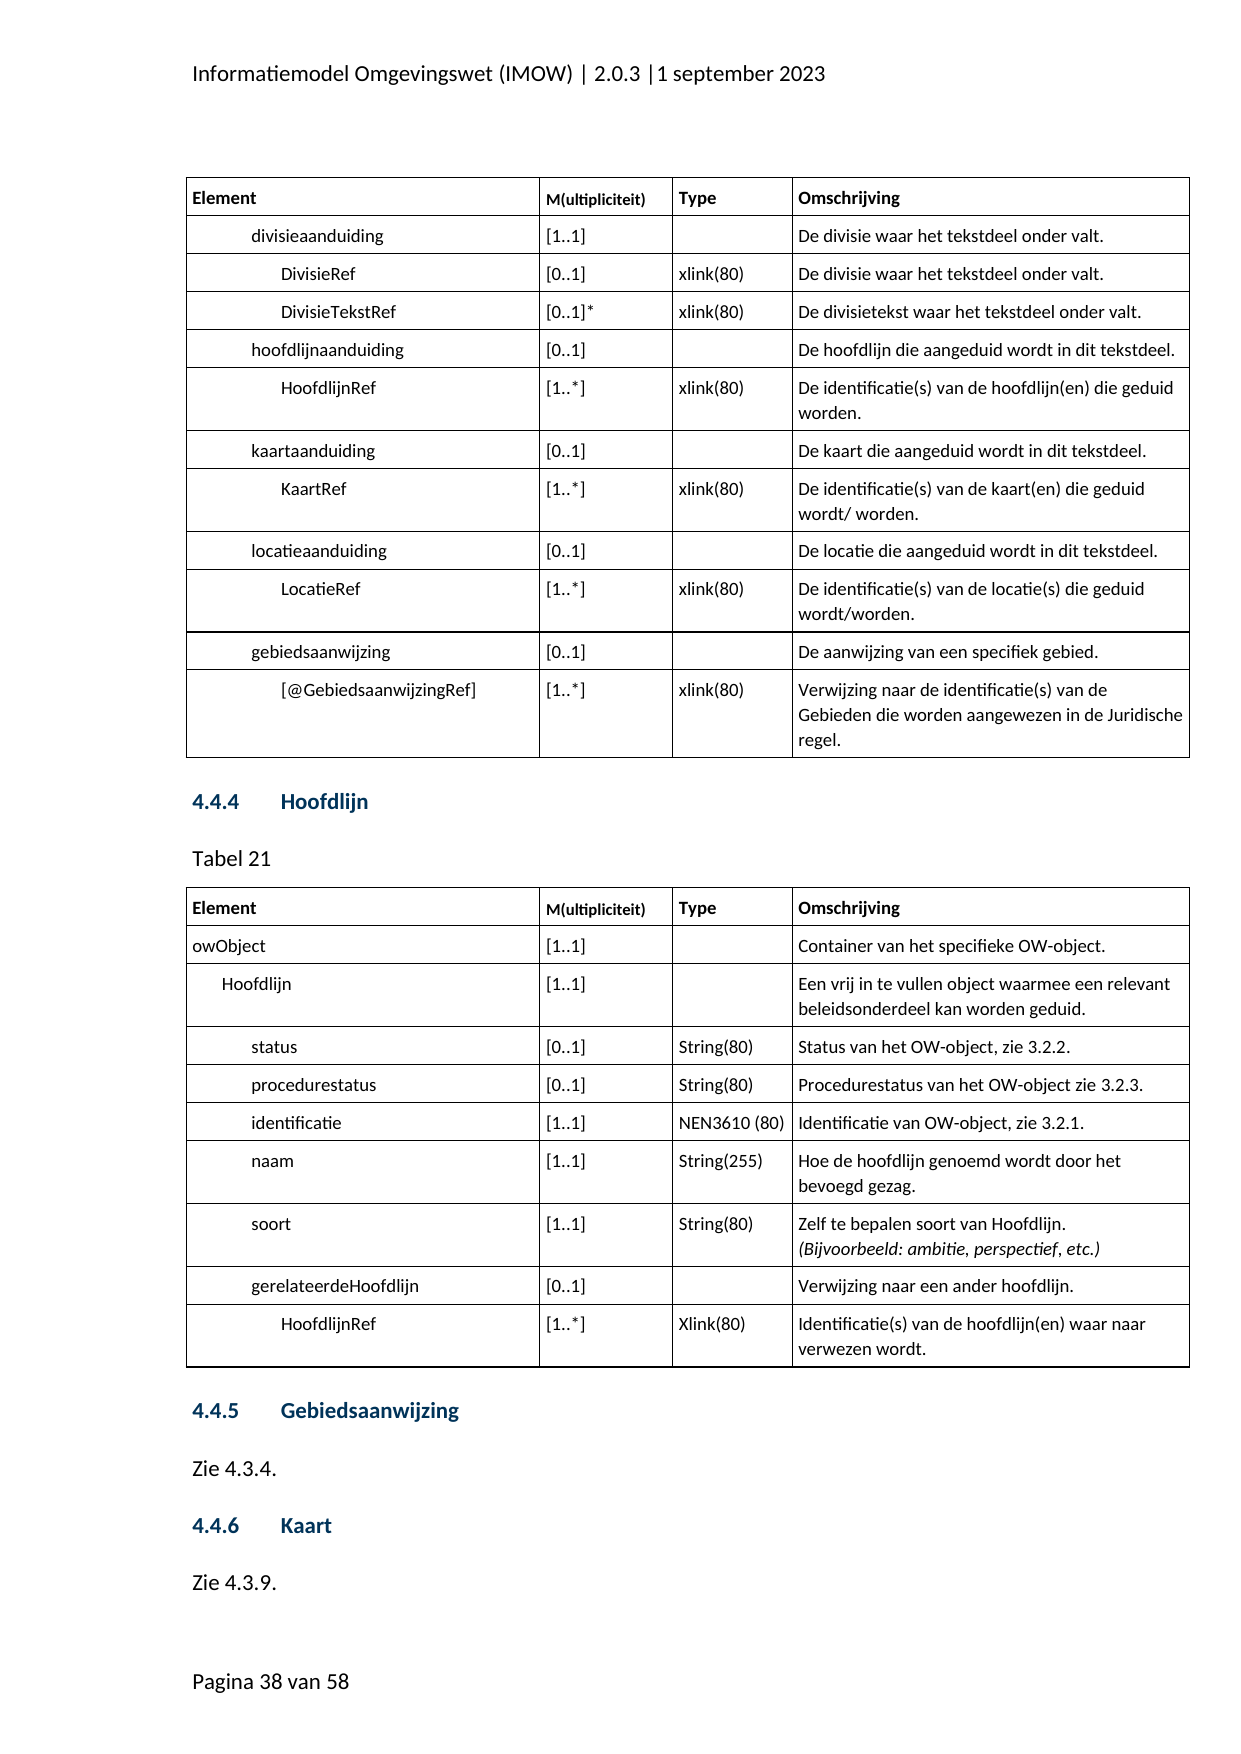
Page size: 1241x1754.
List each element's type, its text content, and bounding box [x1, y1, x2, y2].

table_cell [1..1] [540, 964, 672, 1026]
table_cell [0..1] [540, 532, 672, 568]
table_cell owObject [187, 926, 539, 963]
table_header Type [673, 888, 792, 925]
table_cell hoofdlijnaanduiding [187, 330, 539, 367]
table_cell kaartaanduiding [187, 431, 539, 468]
table_cell [1..1] [540, 926, 672, 963]
table_cell De divisie waar het tekstdeel onder valt. [793, 254, 1189, 291]
table_cell String(80) [673, 1065, 792, 1102]
table_cell NEN3610 (80) [673, 1103, 792, 1140]
table_header Omschrijving [793, 888, 1189, 925]
table_cell LocatieRef [187, 570, 539, 631]
table_cell De aanwijzing van een specifiek gebied. [793, 633, 1189, 669]
table_cell [0..1] [540, 1065, 672, 1102]
table_cell xlink(80) [673, 570, 792, 631]
table_cell identificatie [187, 1103, 539, 1140]
table_cell status [187, 1027, 539, 1064]
table_cell [1..*] [540, 670, 672, 757]
table_cell [673, 532, 792, 568]
table_cell Xlink(80) [673, 1305, 792, 1366]
table_cell [673, 1267, 792, 1303]
table_header Omschrijving [793, 178, 1189, 215]
table_cell [673, 926, 792, 963]
table_cell String(255) [673, 1141, 792, 1203]
table_cell De divisietekst waar het tekstdeel onder valt. [793, 292, 1189, 329]
table_cell [1..*] [540, 570, 672, 631]
subtitle Hoofdlijn [192, 787, 1092, 815]
table_header M(ultipliciteit) [540, 178, 672, 215]
table_header Element [187, 178, 539, 215]
table_cell [0..1] [540, 330, 672, 367]
table_cell xlink(80) [673, 254, 792, 291]
table_header Type [673, 178, 792, 215]
table_cell De identificatie(s) van de locatie(s) die geduid wordt/worden. [793, 570, 1189, 631]
table_cell Identificatie van OW-object, zie 3.2.1. [793, 1103, 1189, 1140]
table_cell Status van het OW-object, zie 3.2.2. [793, 1027, 1189, 1064]
table_cell String(80) [673, 1027, 792, 1064]
table_cell [1..1] [540, 1141, 672, 1203]
subtitle Kaart [192, 1511, 1092, 1539]
table_cell gerelateerdeHoofdlijn [187, 1267, 539, 1303]
text Zie 4.3.9. [192, 1568, 1092, 1596]
table_cell [0..1] [540, 431, 672, 468]
table_cell Verwijzing naar een ander hoofdlijn. [793, 1267, 1189, 1303]
table_cell [@GebiedsaanwijzingRef] [187, 670, 539, 757]
table_cell DivisieTekstRef [187, 292, 539, 329]
table_cell De hoofdlijn die aangeduid wordt in dit tekstdeel. [793, 330, 1189, 367]
table_cell Identificatie(s) van de hoofdlijn(en) waar naar verwezen wordt. [793, 1305, 1189, 1366]
table_cell locatieaanduiding [187, 532, 539, 568]
table_cell naam [187, 1141, 539, 1203]
table_cell De kaart die aangeduid wordt in dit tekstdeel. [793, 431, 1189, 468]
table_cell Zelf te bepalen soort van Hoofdlijn. (Bijvoorbeeld: ambitie, perspectief, etc.) [793, 1204, 1189, 1266]
table_cell [1..*] [540, 368, 672, 430]
subtitle Gebiedsaanwijzing [192, 1397, 1092, 1424]
table_cell Procedurestatus van het OW-object zie 3.2.3. [793, 1065, 1189, 1102]
table_cell [1..*] [540, 1305, 672, 1366]
table_cell De locatie die aangeduid wordt in dit tekstdeel. [793, 532, 1189, 568]
table_cell Een vrij in te vullen object waarmee een relevant beleidsonderdeel kan worden geduid. [793, 964, 1189, 1026]
table_cell String(80) [673, 1204, 792, 1266]
table_cell xlink(80) [673, 292, 792, 329]
table_cell [0..1] [540, 254, 672, 291]
table_cell [1..1] [540, 1103, 672, 1140]
table_cell [0..1] [540, 1027, 672, 1064]
table_cell [0..1] [540, 1267, 672, 1303]
table_cell [1..1] [540, 216, 672, 253]
table_cell xlink(80) [673, 469, 792, 531]
table_cell [0..1] [540, 633, 672, 669]
table_cell DivisieRef [187, 254, 539, 291]
table_cell [673, 330, 792, 367]
table_cell [673, 431, 792, 468]
table_cell [673, 216, 792, 253]
table_cell De identificatie(s) van de hoofdlijn(en) die geduid worden. [793, 368, 1189, 430]
table_cell [0..1]* [540, 292, 672, 329]
table_cell De divisie waar het tekstdeel onder valt. [793, 216, 1189, 253]
table_cell gebiedsaanwijzing [187, 633, 539, 669]
table_cell soort [187, 1204, 539, 1266]
table_header Element [187, 888, 539, 925]
table_cell procedurestatus [187, 1065, 539, 1102]
table_cell Container van het specifieke OW-object. [793, 926, 1189, 963]
table_cell [673, 964, 792, 1026]
table_cell Verwijzing naar de identificatie(s) van de Gebieden die worden aangewezen in de Juridische regel. [793, 670, 1189, 757]
table_header M(ultipliciteit) [540, 888, 672, 925]
table_cell [673, 633, 792, 669]
table_cell [1..1] [540, 1204, 672, 1266]
table_cell KaartRef [187, 469, 539, 531]
table_cell HoofdlijnRef [187, 368, 539, 430]
table_cell xlink(80) [673, 670, 792, 757]
table_cell De identificatie(s) van de kaart(en) die geduid wordt/ worden. [793, 469, 1189, 531]
table_cell Hoe de hoofdlijn genoemd wordt door het bevoegd gezag. [793, 1141, 1189, 1203]
table_cell divisieaanduiding [187, 216, 539, 253]
text Zie 4.3.4. [192, 1454, 1092, 1482]
table_cell [1..*] [540, 469, 672, 531]
table_cell xlink(80) [673, 368, 792, 430]
table_cell Hoofdlijn [187, 964, 539, 1026]
table_cell HoofdlijnRef [187, 1305, 539, 1366]
